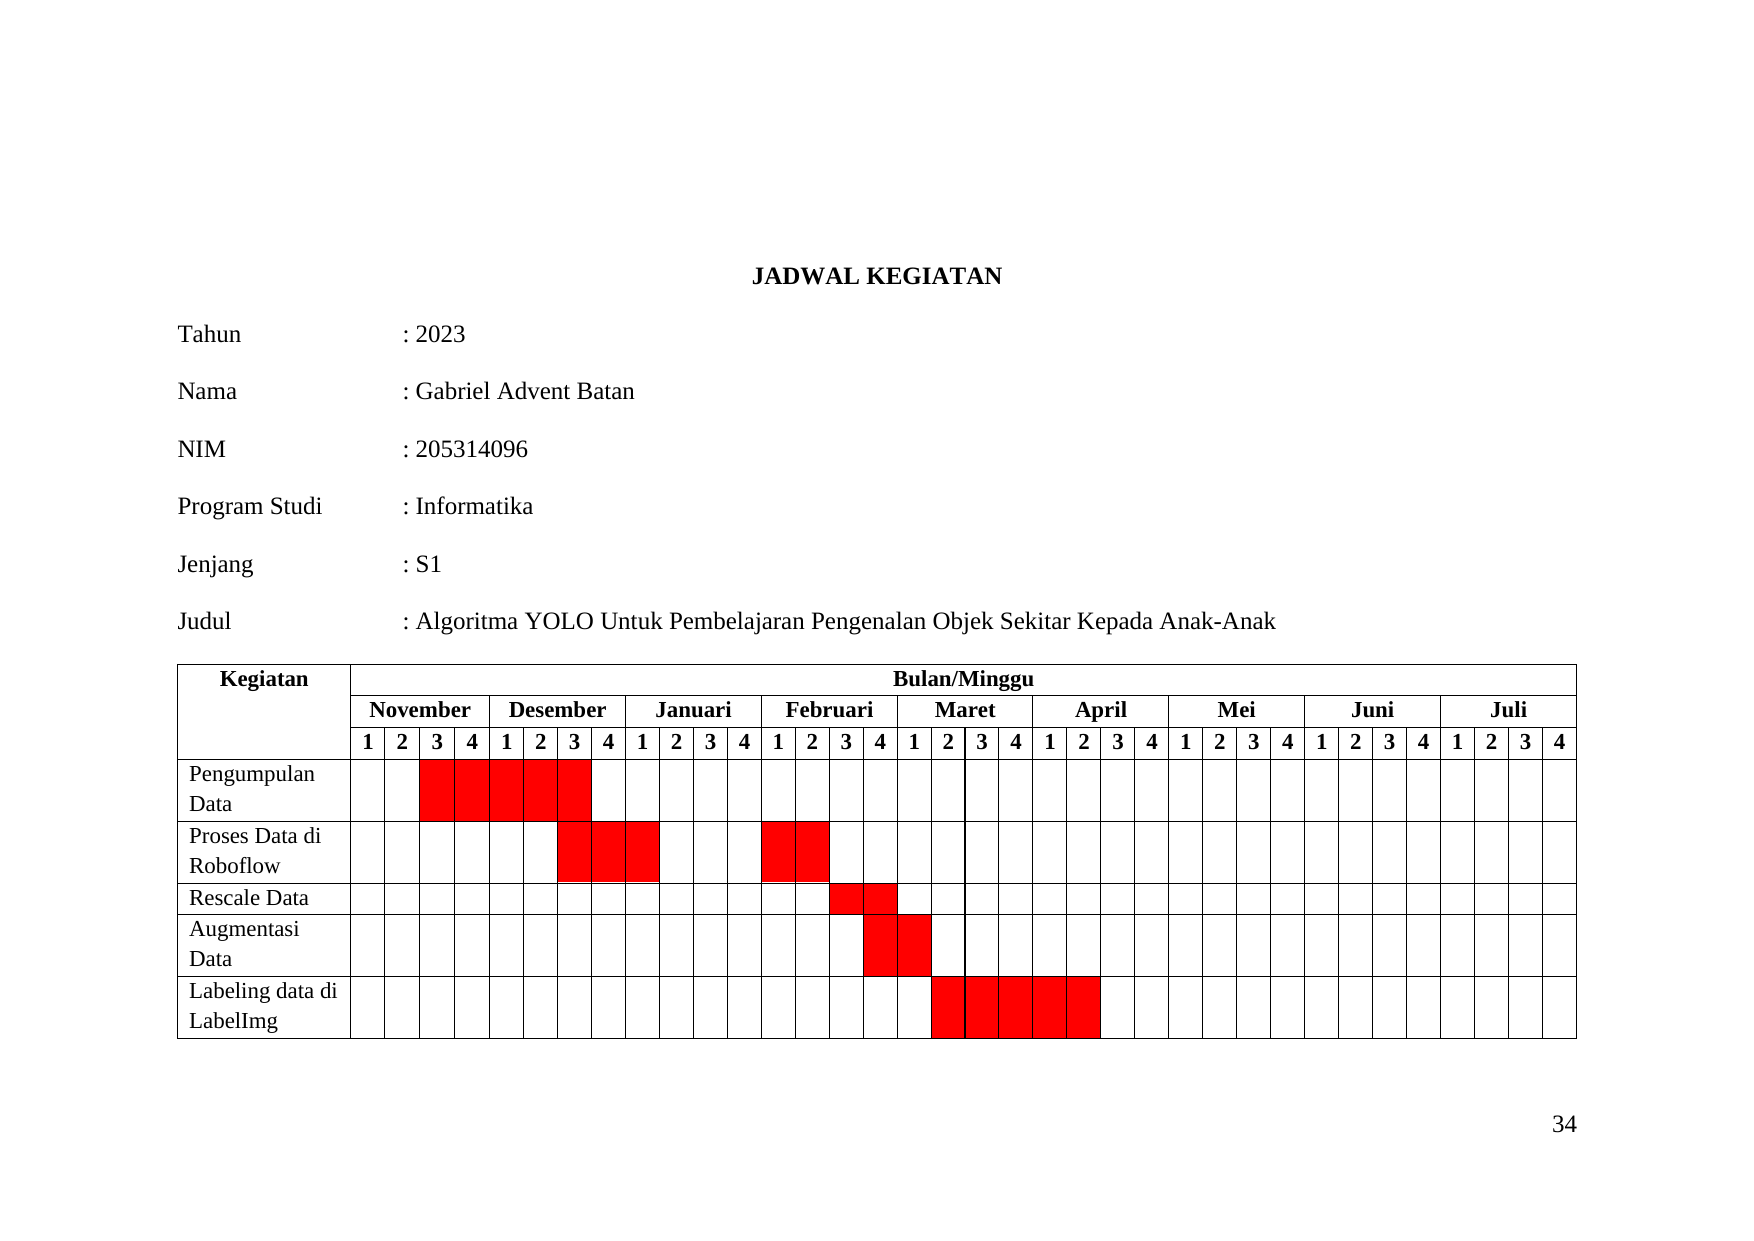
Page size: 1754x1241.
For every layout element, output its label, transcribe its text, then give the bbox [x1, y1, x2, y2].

table_cell [626, 884, 659, 914]
table_cell [1373, 915, 1406, 976]
table_cell [524, 977, 557, 1038]
table_cell [694, 760, 727, 821]
table_cell [1339, 884, 1372, 914]
table_cell [1509, 915, 1542, 976]
table_cell 3 [830, 728, 863, 759]
table_cell 2 [1203, 728, 1236, 759]
table_cell Maret [898, 696, 1032, 727]
table_cell [1373, 884, 1406, 914]
table_cell [1509, 884, 1542, 914]
table_cell [966, 884, 998, 914]
table_cell [1475, 760, 1508, 821]
table_cell 3 [558, 728, 591, 759]
table_cell [592, 760, 625, 821]
table_cell [999, 760, 1032, 821]
table_cell [626, 977, 659, 1038]
text Program Studi : Informatika [177, 491, 1577, 520]
table_cell [351, 760, 384, 821]
table_cell [1067, 822, 1100, 882]
table_cell [1271, 760, 1304, 821]
table_cell [1543, 884, 1576, 914]
table_cell [490, 915, 523, 976]
table_cell [1237, 760, 1270, 821]
table_cell 4 [1543, 728, 1576, 759]
table_cell [932, 760, 964, 821]
table_cell [1067, 915, 1100, 976]
table_cell Proses Data di Roboflow [178, 822, 350, 882]
table_cell Augmentasi Data [178, 915, 350, 976]
table_cell 1 [1305, 728, 1338, 759]
table_cell [932, 977, 964, 1038]
table_cell [1271, 915, 1304, 976]
table_cell [1203, 977, 1236, 1038]
table_cell [1305, 915, 1338, 976]
table_cell [558, 884, 591, 914]
table_cell [1509, 822, 1542, 882]
table_cell 3 [966, 728, 998, 759]
table_cell [796, 884, 829, 914]
table_cell [490, 822, 523, 882]
table_cell [796, 760, 829, 821]
table_cell [1203, 822, 1236, 882]
table_cell [1543, 977, 1576, 1038]
table_cell [898, 884, 931, 914]
table_cell 1 [762, 728, 795, 759]
table_cell [762, 977, 795, 1038]
table_cell [1101, 822, 1134, 882]
table_cell [1305, 822, 1338, 882]
table_cell [1509, 760, 1542, 821]
table_cell [1135, 822, 1168, 882]
table_cell [1339, 915, 1372, 976]
table_cell [1203, 760, 1236, 821]
table_cell [932, 915, 964, 976]
table_cell [351, 822, 384, 882]
table_cell [1407, 822, 1440, 882]
table_cell [796, 822, 829, 882]
table_cell [1441, 884, 1474, 914]
table_cell Rescale Data [178, 884, 350, 914]
table_cell [455, 977, 489, 1038]
table_cell 2 [385, 728, 419, 759]
table_cell [694, 884, 727, 914]
table_cell [728, 977, 761, 1038]
table_cell [762, 884, 795, 914]
table_cell [864, 977, 897, 1038]
table_cell 4 [1407, 728, 1440, 759]
table_cell [1339, 760, 1372, 821]
text Judul : Algoritma YOLO Untuk Pembelajaran Pengenalan Objek Sekitar Kepada Anak-Anak [177, 606, 1577, 635]
table_cell [351, 884, 384, 914]
table_cell [660, 760, 693, 821]
table_cell [1441, 977, 1474, 1038]
table_cell [1135, 915, 1168, 976]
table_cell [1033, 822, 1066, 882]
table_cell [864, 822, 897, 882]
table_cell [1135, 977, 1168, 1038]
table_cell [660, 977, 693, 1038]
table_cell [455, 884, 489, 914]
text Tahun : 2023 [177, 319, 1577, 347]
table_cell [1509, 977, 1542, 1038]
table_cell 2 [660, 728, 693, 759]
table_cell 1 [1169, 728, 1202, 759]
table_cell [420, 884, 454, 914]
table_cell [796, 977, 829, 1038]
text NIM : 205314096 [177, 434, 1577, 462]
table_cell [864, 760, 897, 821]
table_cell [1339, 822, 1372, 882]
table_cell [1033, 760, 1066, 821]
table_cell 1 [351, 728, 384, 759]
table_cell [830, 760, 863, 821]
table_cell [420, 915, 454, 976]
table_cell [1203, 915, 1236, 976]
table_cell [1203, 884, 1236, 914]
table_cell [1169, 915, 1202, 976]
table_cell [420, 760, 454, 821]
table_cell Desember [490, 696, 625, 727]
table_cell [1033, 915, 1066, 976]
table_cell [728, 915, 761, 976]
table_cell [966, 760, 998, 821]
table_cell [762, 915, 795, 976]
table_cell [558, 915, 591, 976]
table_cell [455, 822, 489, 882]
table_cell 1 [1033, 728, 1066, 759]
table_cell [999, 977, 1032, 1038]
table_cell [966, 822, 998, 882]
table_cell [1237, 822, 1270, 882]
table_cell [830, 822, 863, 882]
table_cell [728, 884, 761, 914]
table_cell [592, 884, 625, 914]
table_cell [420, 822, 454, 882]
table_cell 4 [864, 728, 897, 759]
table_cell 3 [1509, 728, 1542, 759]
table_cell Juli [1441, 696, 1576, 727]
table_cell 3 [1101, 728, 1134, 759]
table_cell [1237, 884, 1270, 914]
table_cell [1441, 915, 1474, 976]
table_cell 4 [728, 728, 761, 759]
table_cell 3 [1237, 728, 1270, 759]
table_cell [966, 977, 998, 1038]
table_cell 1 [490, 728, 523, 759]
text Nama : Gabriel Advent Batan [177, 376, 1577, 405]
table_cell [1237, 915, 1270, 976]
table_cell [626, 915, 659, 976]
table_cell [830, 915, 863, 976]
table_cell [524, 915, 557, 976]
table_cell [694, 977, 727, 1038]
table_cell [864, 915, 897, 976]
table_cell 2 [932, 728, 964, 759]
table_cell [1271, 977, 1304, 1038]
table_cell [1135, 884, 1168, 914]
table_cell 2 [1475, 728, 1508, 759]
table_cell [898, 822, 931, 882]
table_cell [660, 884, 693, 914]
table_cell [1067, 977, 1100, 1038]
table_cell [558, 977, 591, 1038]
table_cell [864, 884, 897, 914]
table_cell [524, 760, 557, 821]
table_cell [898, 760, 931, 821]
table_cell 1 [898, 728, 931, 759]
table_cell [1475, 977, 1508, 1038]
table_cell 1 [1441, 728, 1474, 759]
table_cell [999, 884, 1032, 914]
table_cell [762, 822, 795, 882]
table_cell 2 [524, 728, 557, 759]
table_cell [898, 977, 931, 1038]
table_cell 1 [626, 728, 659, 759]
table_cell [898, 915, 931, 976]
table_cell [1169, 977, 1202, 1038]
table_cell [932, 884, 964, 914]
table_cell 4 [999, 728, 1032, 759]
table_cell Juni [1305, 696, 1440, 727]
table_cell [1441, 760, 1474, 821]
table_cell 3 [694, 728, 727, 759]
table_cell [558, 760, 591, 821]
table_cell [1169, 884, 1202, 914]
table_cell [728, 822, 761, 882]
table_cell [524, 822, 557, 882]
table_cell [660, 915, 693, 976]
table_cell [1305, 977, 1338, 1038]
table_cell [455, 760, 489, 821]
table_cell [1271, 884, 1304, 914]
table_cell [626, 760, 659, 821]
table_header Kegiatan [178, 665, 350, 759]
table_cell [385, 884, 419, 914]
table_cell [1033, 977, 1066, 1038]
table_cell [932, 822, 964, 882]
table_cell [830, 977, 863, 1038]
table_cell [660, 822, 693, 882]
table_cell [385, 915, 419, 976]
table_cell [1101, 915, 1134, 976]
table_cell Februari [762, 696, 897, 727]
table_cell [999, 915, 1032, 976]
table_cell [1441, 822, 1474, 882]
table_cell [490, 884, 523, 914]
table_cell [694, 822, 727, 882]
table_cell [524, 884, 557, 914]
table_cell [1305, 884, 1338, 914]
table_cell [351, 977, 384, 1038]
table_cell [1407, 760, 1440, 821]
table_cell [1475, 822, 1508, 882]
table_cell [1237, 977, 1270, 1038]
table_cell 4 [592, 728, 625, 759]
table_cell November [351, 696, 489, 727]
table_cell [966, 915, 998, 976]
table_cell 4 [1135, 728, 1168, 759]
table_cell [455, 915, 489, 976]
table_cell [694, 915, 727, 976]
table_cell Mei [1169, 696, 1304, 727]
table_cell 2 [1067, 728, 1100, 759]
table_cell [1373, 760, 1406, 821]
table_cell [1543, 822, 1576, 882]
table_cell [385, 977, 419, 1038]
table_cell [1271, 822, 1304, 882]
table_cell [1543, 760, 1576, 821]
table_cell [1407, 884, 1440, 914]
table_cell [1169, 760, 1202, 821]
table_cell [796, 915, 829, 976]
table_cell [1067, 760, 1100, 821]
table_cell [490, 977, 523, 1038]
table_cell [385, 822, 419, 882]
table_cell 3 [1373, 728, 1406, 759]
table_cell [490, 760, 523, 821]
table_cell [626, 822, 659, 882]
table_cell [1067, 884, 1100, 914]
table_cell [830, 884, 863, 914]
table_cell [1169, 822, 1202, 882]
table_cell 3 [420, 728, 454, 759]
text Jenjang : S1 [177, 549, 1577, 577]
table_header Bulan/Minggu [351, 665, 1576, 695]
table_cell Labeling data di LabelImg [178, 977, 350, 1038]
table_cell [592, 822, 625, 882]
table_cell [351, 915, 384, 976]
table_cell Pengumpulan Data [178, 760, 350, 821]
table_cell [1475, 884, 1508, 914]
table_cell [999, 822, 1032, 882]
table_cell [1305, 760, 1338, 821]
table_cell [1135, 760, 1168, 821]
table_cell [1373, 977, 1406, 1038]
table_cell [1373, 822, 1406, 882]
table_cell 2 [1339, 728, 1372, 759]
table_cell [1339, 977, 1372, 1038]
table_cell [1407, 977, 1440, 1038]
table_cell [762, 760, 795, 821]
table_cell [592, 915, 625, 976]
table_cell 4 [455, 728, 489, 759]
table_cell [1101, 884, 1134, 914]
table_cell Januari [626, 696, 761, 727]
table_cell April [1033, 696, 1168, 727]
table_cell [1033, 884, 1066, 914]
table_cell [1101, 977, 1134, 1038]
table_cell 2 [796, 728, 829, 759]
table_cell [1475, 915, 1508, 976]
table_cell [385, 760, 419, 821]
table_cell [420, 977, 454, 1038]
table_cell [558, 822, 591, 882]
subtitle JADWAL KEGIATAN [177, 261, 1577, 290]
table_cell [1407, 915, 1440, 976]
table_cell 4 [1271, 728, 1304, 759]
table_cell [728, 760, 761, 821]
table_cell [1101, 760, 1134, 821]
table_cell [592, 977, 625, 1038]
table_cell [1543, 915, 1576, 976]
